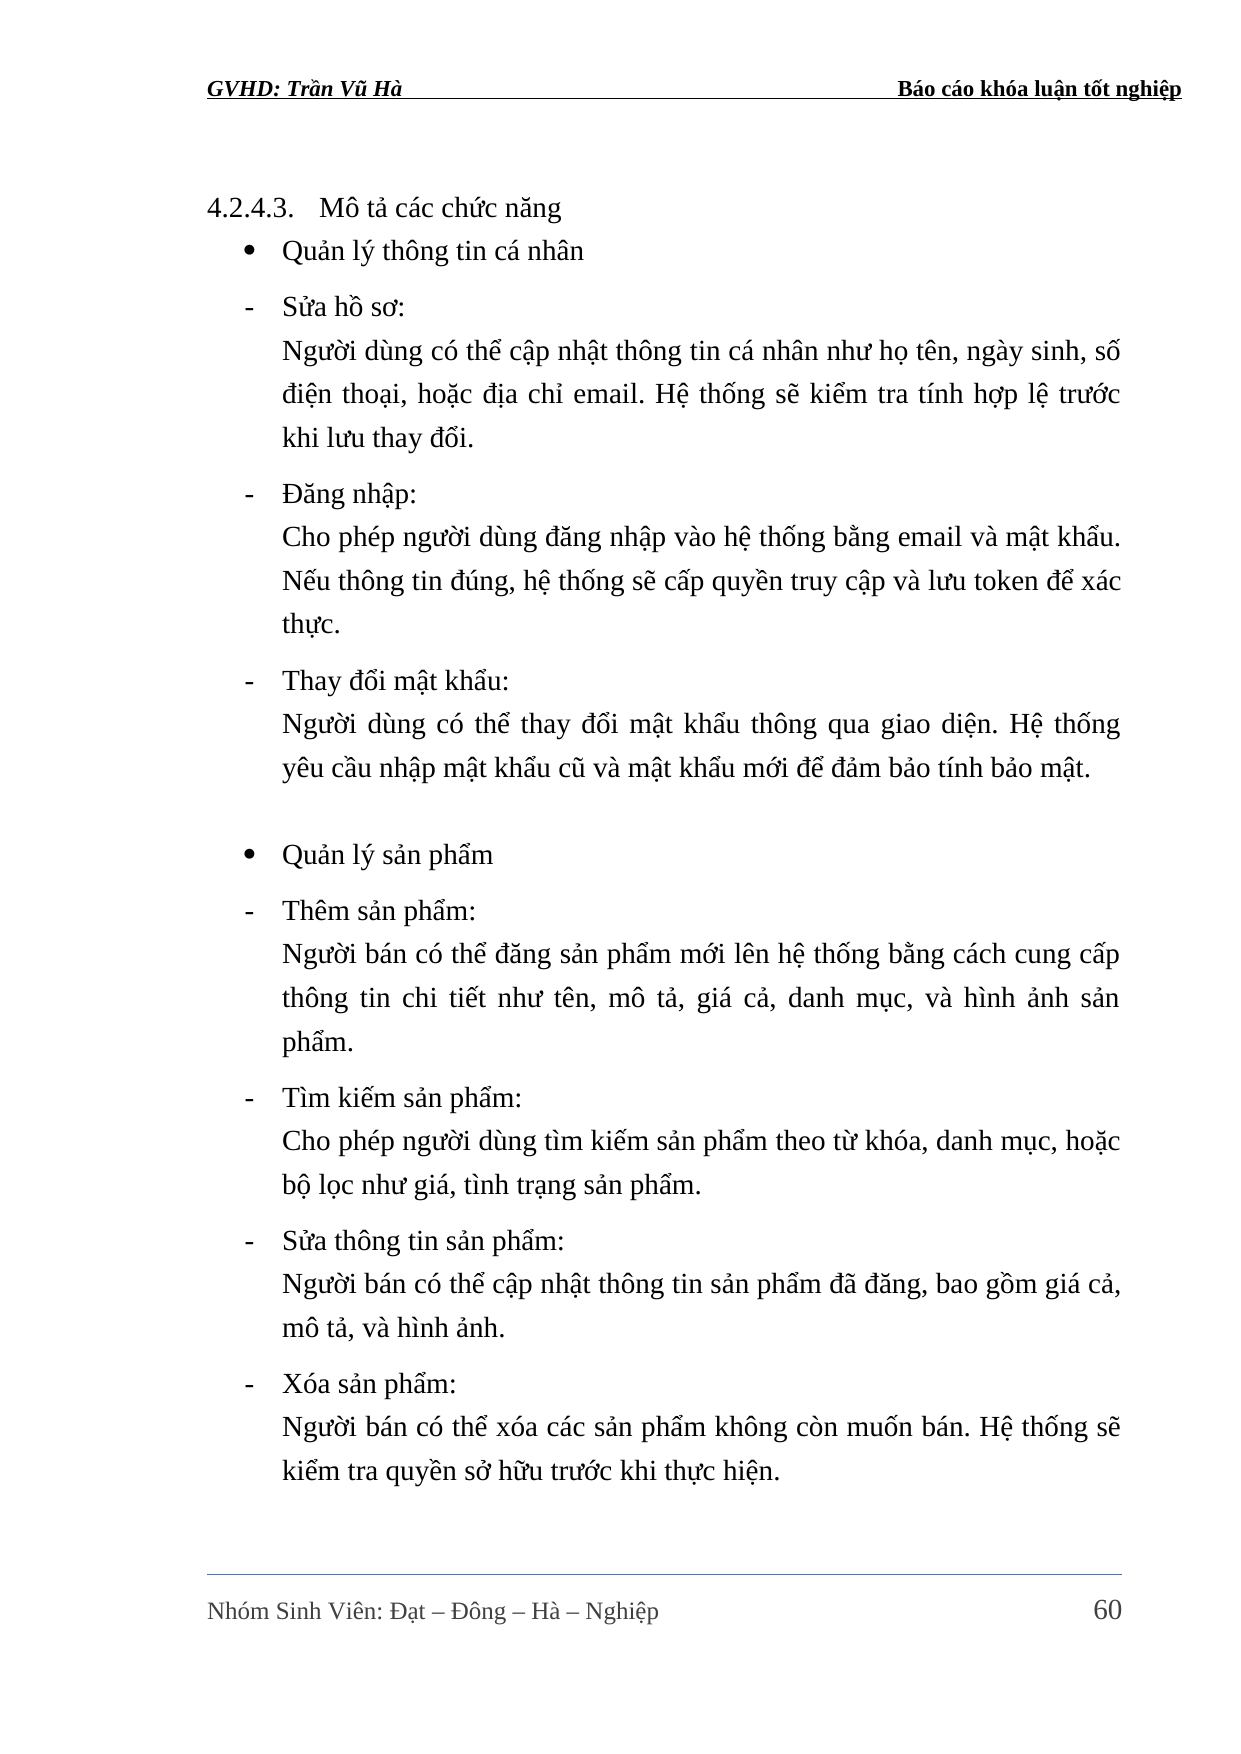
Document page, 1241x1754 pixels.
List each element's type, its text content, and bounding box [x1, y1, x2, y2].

text Mô tả các chức năng [207, 190, 1122, 223]
list Tìm kiếm sản phẩm: Cho phép người dùng tìm kiếm sản phẩm theo từ khóa, danh mục, hoặc bộ lọc như giá, tình trạng sản phẩm. [244, 1080, 1122, 1200]
list Quản lý sản phẩm [244, 837, 1122, 871]
list Sửa hồ sơ: Người dùng có thể cập nhật thông tin cá nhân như họ tên, ngày sinh, số điện thoại, hoặc địa chỉ email. Hệ thống sẽ kiểm tra tính hợp lệ trước khi lưu thay đổi. [244, 289, 1122, 453]
list Xóa sản phẩm: Người bán có thể xóa các sản phẩm không còn muốn bán. Hệ thống sẽ kiểm tra quyền sở hữu trước khi thực hiện. [244, 1366, 1122, 1487]
list Quản lý thông tin cá nhân [244, 233, 1122, 267]
list Thêm sản phẩm: Người bán có thể đăng sản phẩm mới lên hệ thống bằng cách cung cấp thông tin chi tiết như tên, mô tả, giá cả, danh mục, và hình ảnh sản phẩm. [244, 893, 1122, 1057]
list Đăng nhập: Cho phép người dùng đăng nhập vào hệ thống bằng email và mật khẩu. Nếu thông tin đúng, hệ thống sẽ cấp quyền truy cập và lưu token để xác thực. [244, 476, 1122, 640]
list Thay đổi mật khẩu: Người dùng có thể thay đổi mật khẩu thông qua giao diện. Hệ thống yêu cầu nhập mật khẩu cũ và mật khẩu mới để đảm bảo tính bảo mật. [244, 663, 1122, 783]
list Sửa thông tin sản phẩm: Người bán có thể cập nhật thông tin sản phẩm đã đăng, bao gồm giá cả, mô tả, và hình ảnh. [244, 1223, 1122, 1343]
